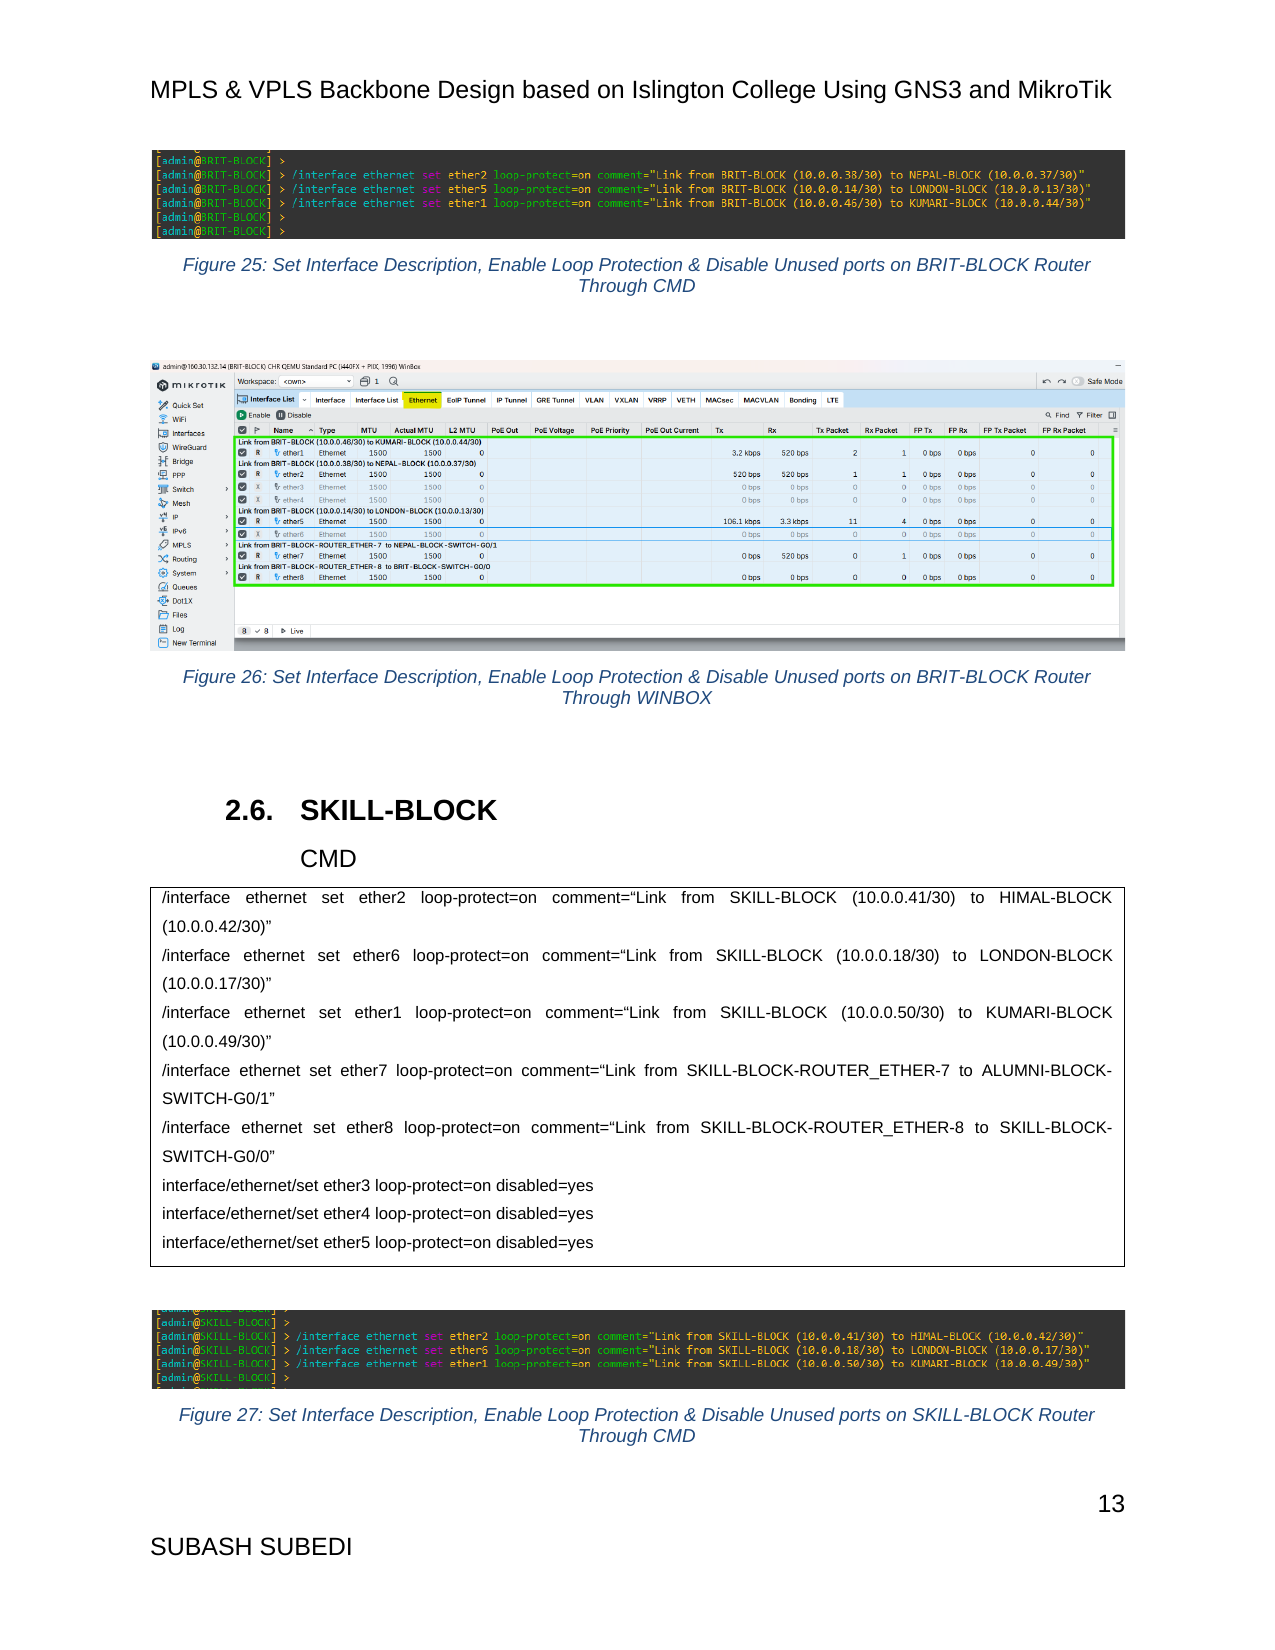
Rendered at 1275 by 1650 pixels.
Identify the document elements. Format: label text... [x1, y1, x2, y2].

picture [150, 360, 1125, 651]
text Figure 25: Set Interface Description, Enable Loop Protection & Disable Unused ports on BRIT-BLOCK Router Through CMD [150, 253, 1125, 297]
text CMD [300, 844, 1125, 872]
picture [150, 150, 1125, 239]
text Figure 27: Set Interface Description, Enable Loop Protection & Disable Unused ports on SKILL-BLOCK Router Through CMD [150, 1403, 1125, 1446]
text Figure 26: Set Interface Description, Enable Loop Protection & Disable Unused ports on BRIT-BLOCK Router Through WINBOX [150, 665, 1125, 708]
picture [150, 1310, 1125, 1389]
table_header /interface ethernet set ether2 loop-protect=on comment=“Link from SKILL-BLOCK (10.0.0.41/30) to HIMAL-BLOCK (10.0.0.42/30)” /interface ethernet set ether6 loop-protect=on comment=“Link from SKILL-BLOCK (10.0.0.18/30) to LONDON-BLOCK (10.0.0.17/30)” /interface ethernet set ether1 loop-protect=on comment=“Link from SKILL-BLOCK (10.0.0.50/30) to KUMARI-BLOCK (10.0.0.49/30)” /interface ethernet set ether7 loop-protect=on comment=“Link from SKILL-BLOCK-ROUTER_ETHER-7 to ALUMNI-BLOCK-SWITCH-G0/1” /interface ethernet set ether8 loop-protect=on comment=“Link from SKILL-BLOCK-ROUTER_ETHER-8 to SKILL-BLOCK-SWITCH-G0/0” interface/ethernet/set ether3 loop-protect=on disabled=yes interface/ethernet/set ether4 loop-protect=on disabled=yes interface/ethernet/set ether5 loop-protect=on disabled=yes [151, 888, 1124, 1266]
subtitle SKILL-BLOCK [225, 793, 1125, 827]
